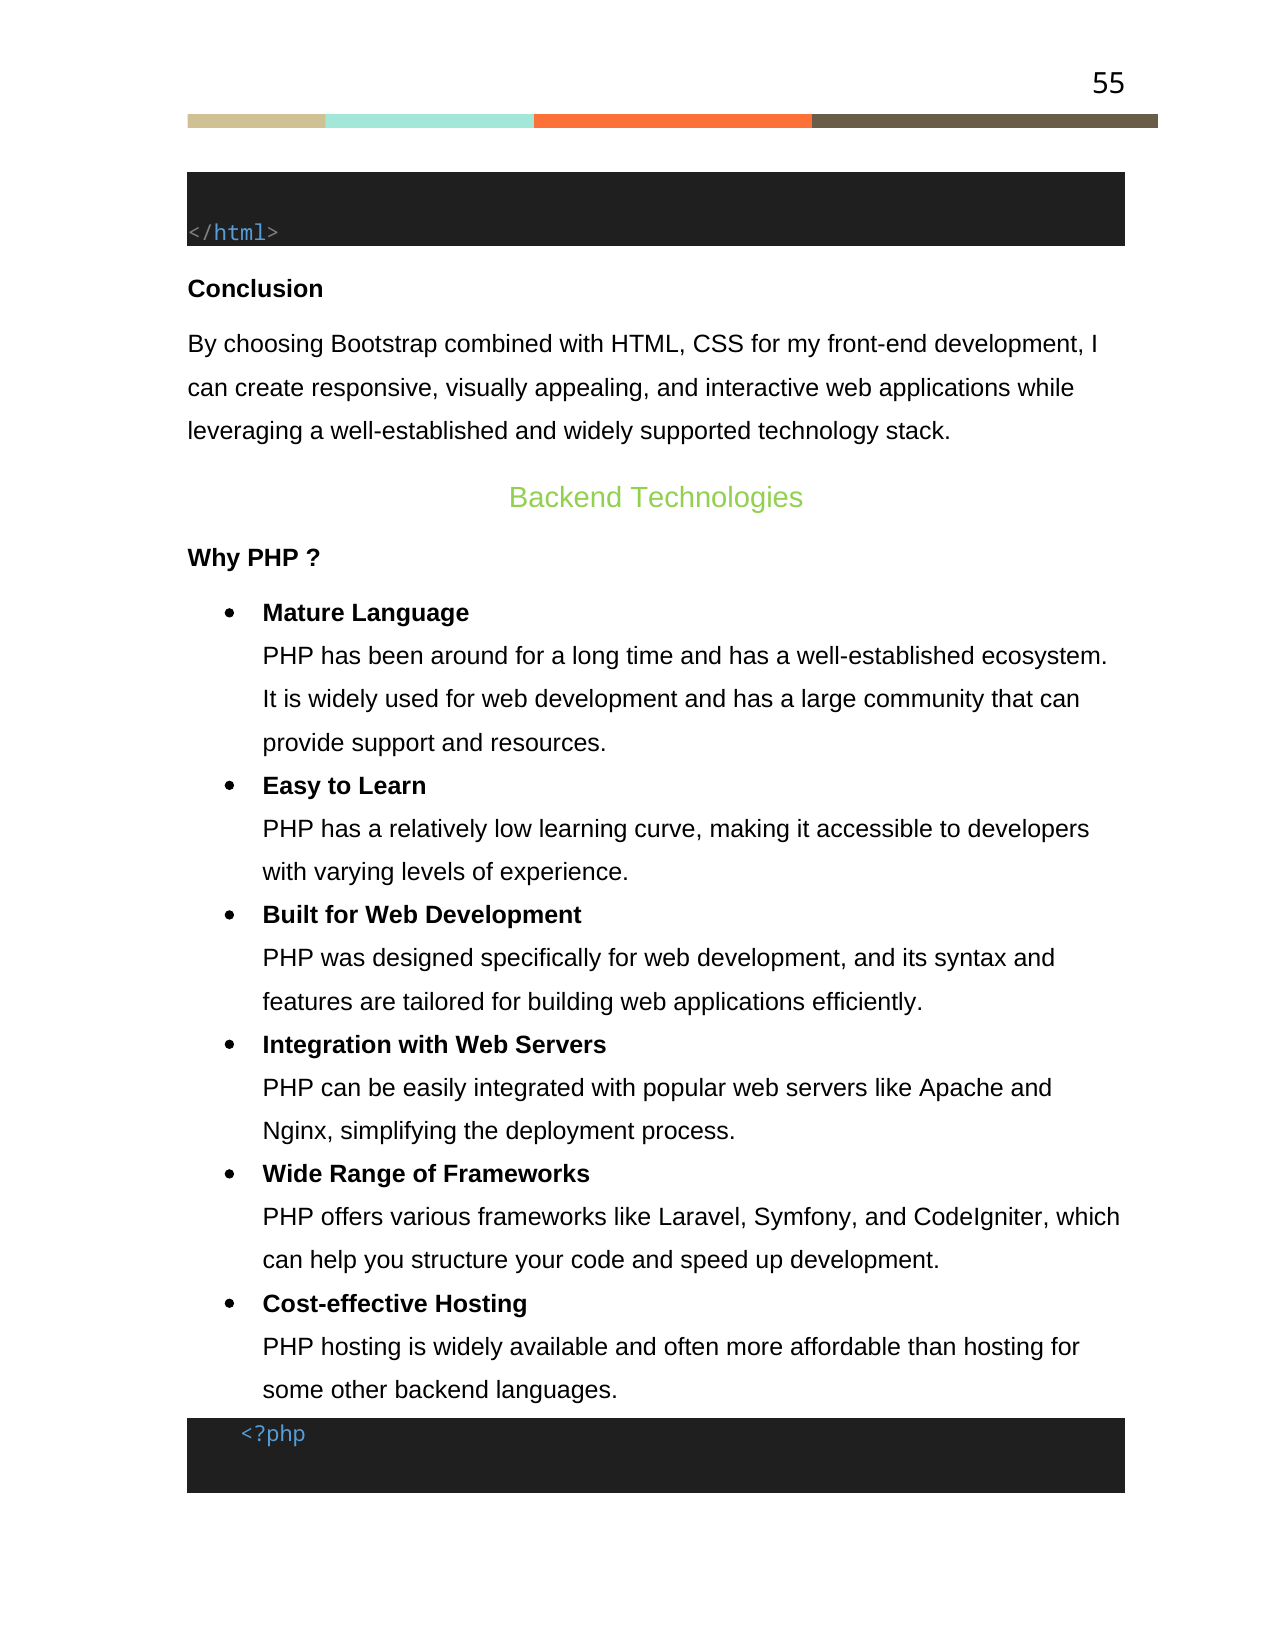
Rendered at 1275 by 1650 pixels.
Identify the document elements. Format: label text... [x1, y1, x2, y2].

text </html> [187, 217, 1125, 246]
list PHP hosting is widely available and often more affordable than hosting for some other backend languages. [262, 1332, 1125, 1404]
list Wide Range of Frameworks [225, 1159, 1125, 1188]
text Why PHP ? [187, 542, 1125, 571]
subtitle Backend Technologies [187, 480, 1125, 513]
list PHP offers various frameworks like Laravel, Symfony, and CodeIgniter, which can help you structure your code and speed up development. [262, 1202, 1125, 1274]
text Conclusion [187, 274, 1125, 303]
list Built for Web Development [225, 900, 1125, 929]
list Mature Language [225, 598, 1125, 627]
picture [187, 114, 1158, 128]
list Cost-effective Hosting [225, 1289, 1125, 1317]
text <?php [187, 1418, 1125, 1448]
list PHP has a relatively low learning curve, making it accessible to developers with varying levels of experience. [262, 814, 1125, 886]
list PHP has been around for a long time and has a well-established ecosystem. It is widely used for web development and has a large community that can provide support and resources. [262, 641, 1125, 756]
list Easy to Learn [225, 771, 1125, 799]
list Integration with Web Servers [225, 1030, 1125, 1058]
list PHP can be easily integrated with popular web servers like Apache and Nginx, simplifying the deployment process. [262, 1073, 1125, 1145]
list PHP was designed specifically for web development, and its syntax and features are tailored for building web applications efficiently. [262, 943, 1125, 1015]
text By choosing Bootstrap combined with HTML, CSS for my front-end development, I can create responsive, visually appealing, and interactive web applications while leveraging a well-established and widely supported technology stack. [187, 329, 1125, 444]
